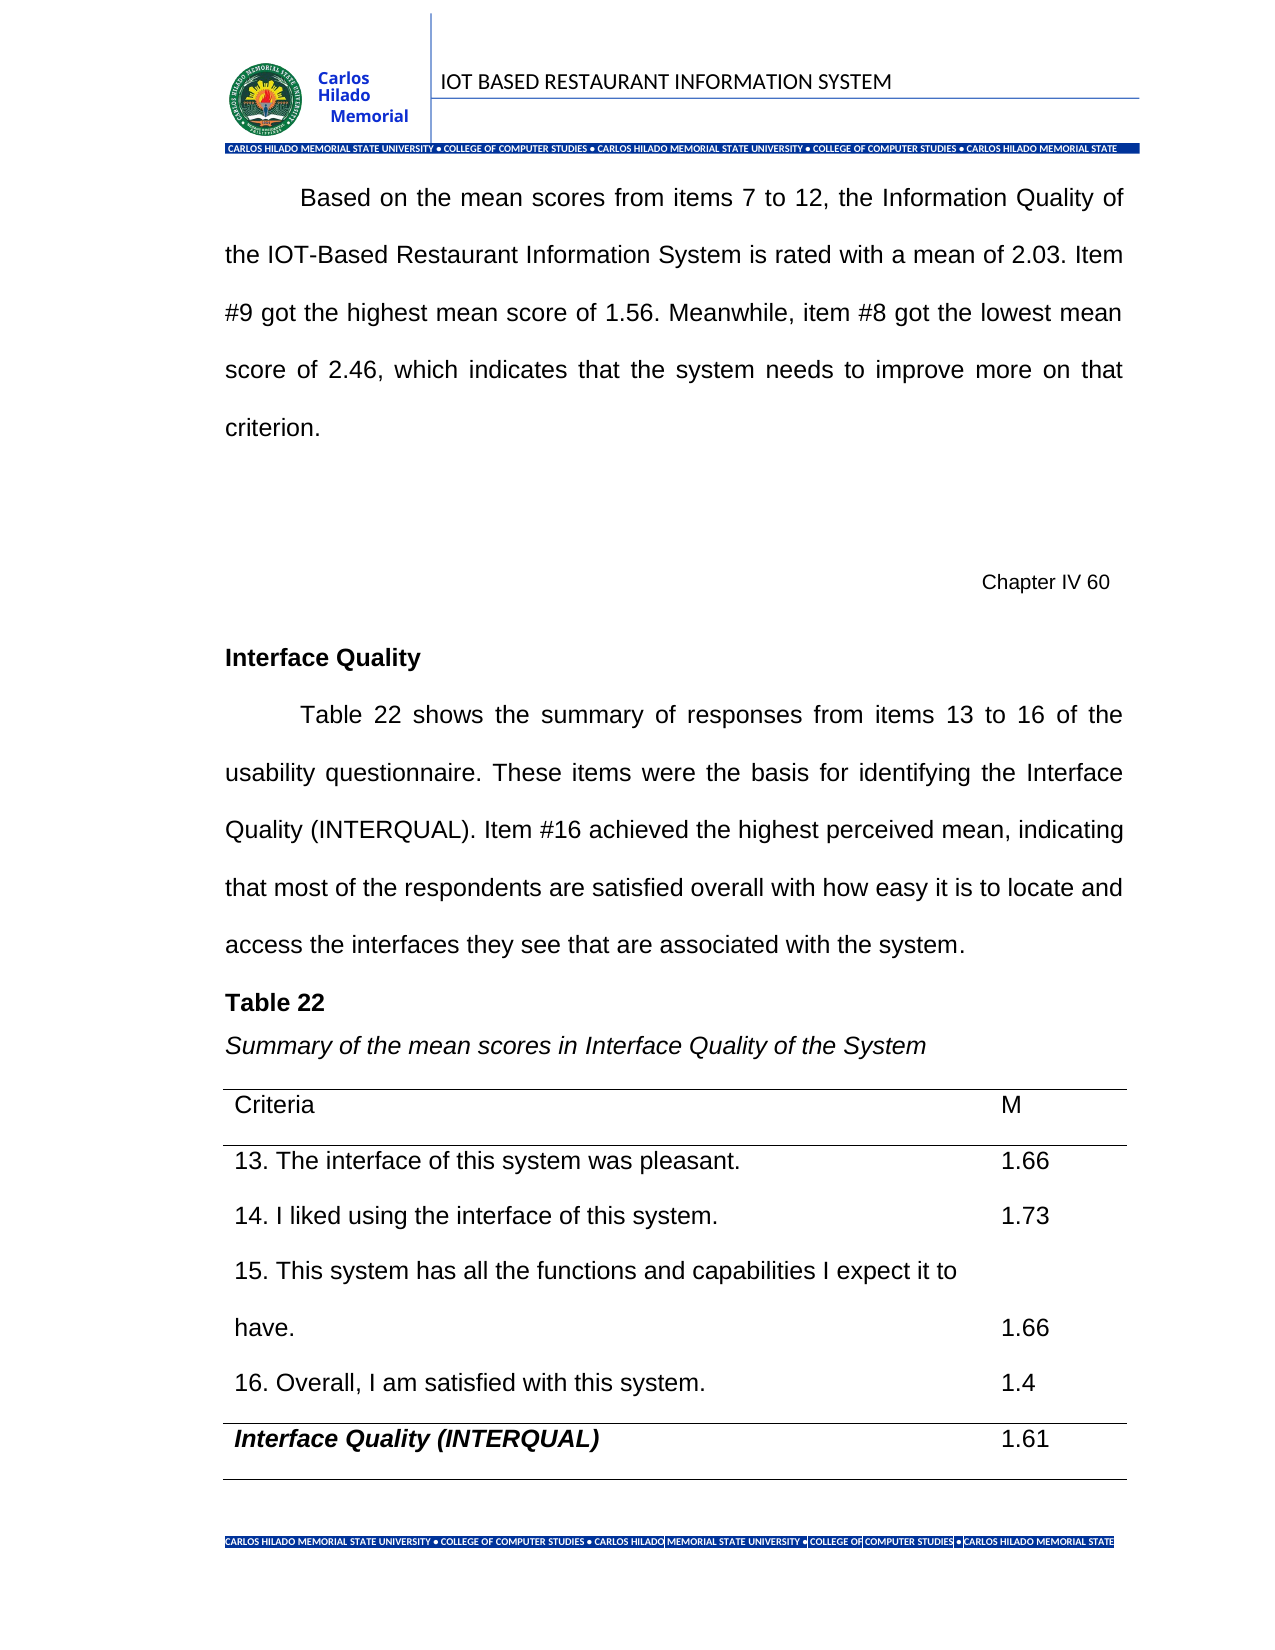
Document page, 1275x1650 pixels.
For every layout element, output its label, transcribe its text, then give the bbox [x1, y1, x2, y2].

table_cell 1.73 [990, 1201, 1127, 1256]
table_cell 1.4 [990, 1368, 1127, 1423]
text Interface Quality [225, 643, 1125, 672]
table_cell 14. I liked using the interface of this system. [223, 1201, 989, 1256]
table_cell 15. This system has all the functions and capabilities I expect it to have. [223, 1256, 989, 1368]
text Table 22 [225, 988, 1125, 1017]
text Table 22 shows the summary of responses from items 13 to 16 of the usability questionnaire. These items were the basis for identifying the Interface Quality (INTERQUAL). Item #16 achieved the highest perceived mean, indicating that most of the respondents are satisfied overall with how easy it is to locate and access the interfaces they see that are associated with the system. [225, 701, 1125, 959]
table_cell 1.61 [990, 1424, 1127, 1479]
table_cell 1.66 [990, 1146, 1127, 1201]
table_cell 16. Overall, I am satisfied with this system. [223, 1368, 989, 1423]
table_cell 1.66 [990, 1256, 1127, 1368]
table_header M [990, 1090, 1127, 1145]
table_cell 13. The interface of this system was pleasant. [223, 1146, 989, 1201]
text Based on the mean scores from items 7 to 12, the Information Quality of the IOT-Based Restaurant Information System is rated with a mean of 2.03. Item #9 got the highest mean score of 1.56. Meanwhile, item #8 got the lowest mean score of 2.46, which indicates that the system needs to improve more on that criterion. [225, 150, 1125, 442]
text Summary of the mean scores in Interface Quality of the System [225, 1031, 1125, 1060]
table_cell Interface Quality (INTERQUAL) [223, 1424, 989, 1479]
picture [229, 63, 302, 136]
table_header Criteria [223, 1090, 989, 1145]
